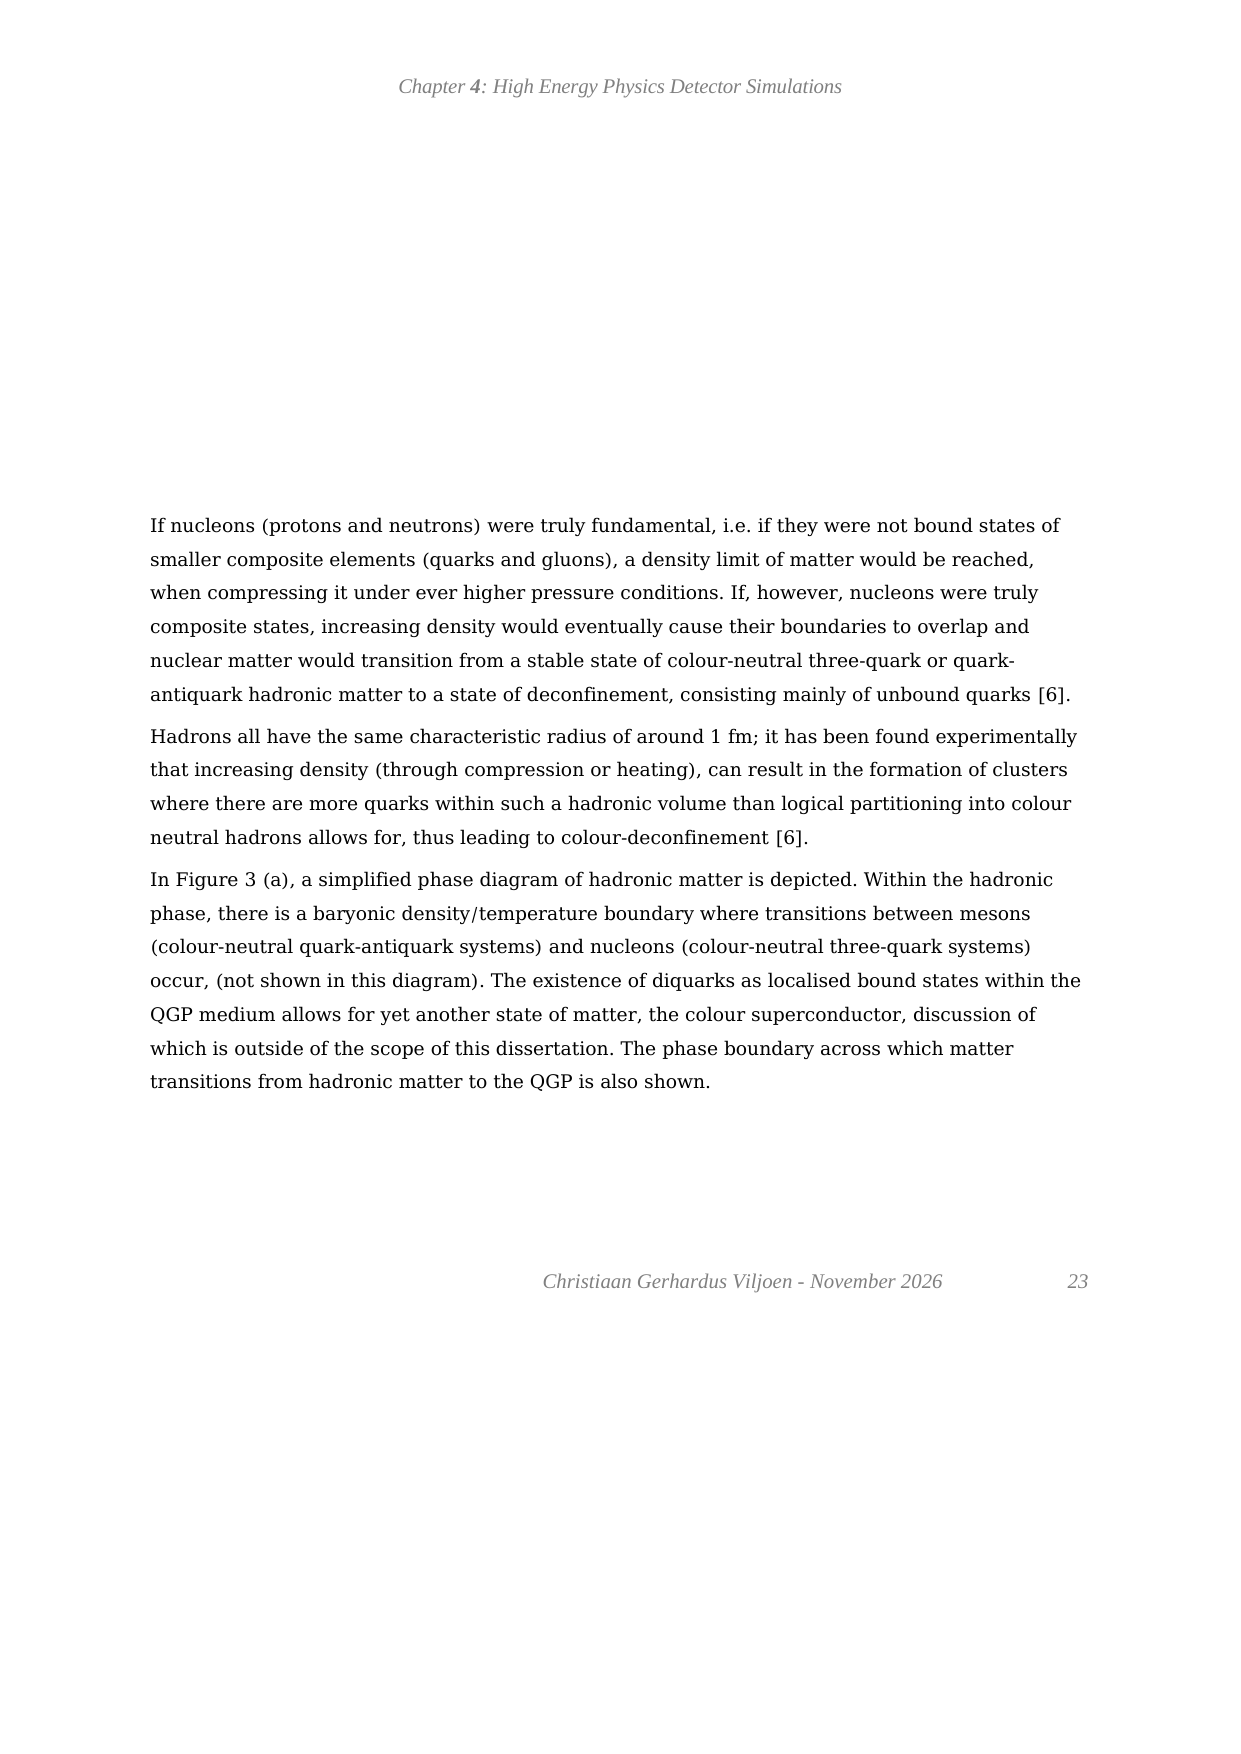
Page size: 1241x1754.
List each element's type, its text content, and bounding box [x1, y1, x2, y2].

text If nucleons (protons and neutrons) were truly fundamental, i.e. if they were not bound states of smaller composite elements (quarks and gluons), a density limit of matter would be reached, when compressing it under ever higher pressure conditions. If, however, nucleons were truly composite states, increasing density would eventually cause their boundaries to overlap and nuclear matter would transition from a stable state of colour-neutral three-quark or quark-antiquark hadronic matter to a state of deconfinement, consisting mainly of unbound quarks . [150, 514, 1090, 705]
text In Figure 3 (a), a simplified phase diagram of hadronic matter is depicted. Within the hadronic phase, there is a baryonic density/temperature boundary where transitions between mesons (colour-neutral quark-antiquark systems) and nucleons (colour-neutral three-quark systems) occur, (not shown in this diagram). The existence of diquarks as localised bound states within the QGP medium allows for yet another state of matter, the colour superconductor, discussion of which is outside of the scope of this dissertation. The phase boundary across which matter transitions from hadronic matter to the QGP is also shown. [150, 868, 1090, 1093]
text Hadrons all have the same characteristic radius of around 1 fm; it has been found experimentally that increasing density (through compression or heating), can result in the formation of clusters where there are more quarks within such a hadronic volume than logical partitioning into colour neutral hadrons allows for, thus leading to colour-deconfinement . [150, 724, 1090, 848]
